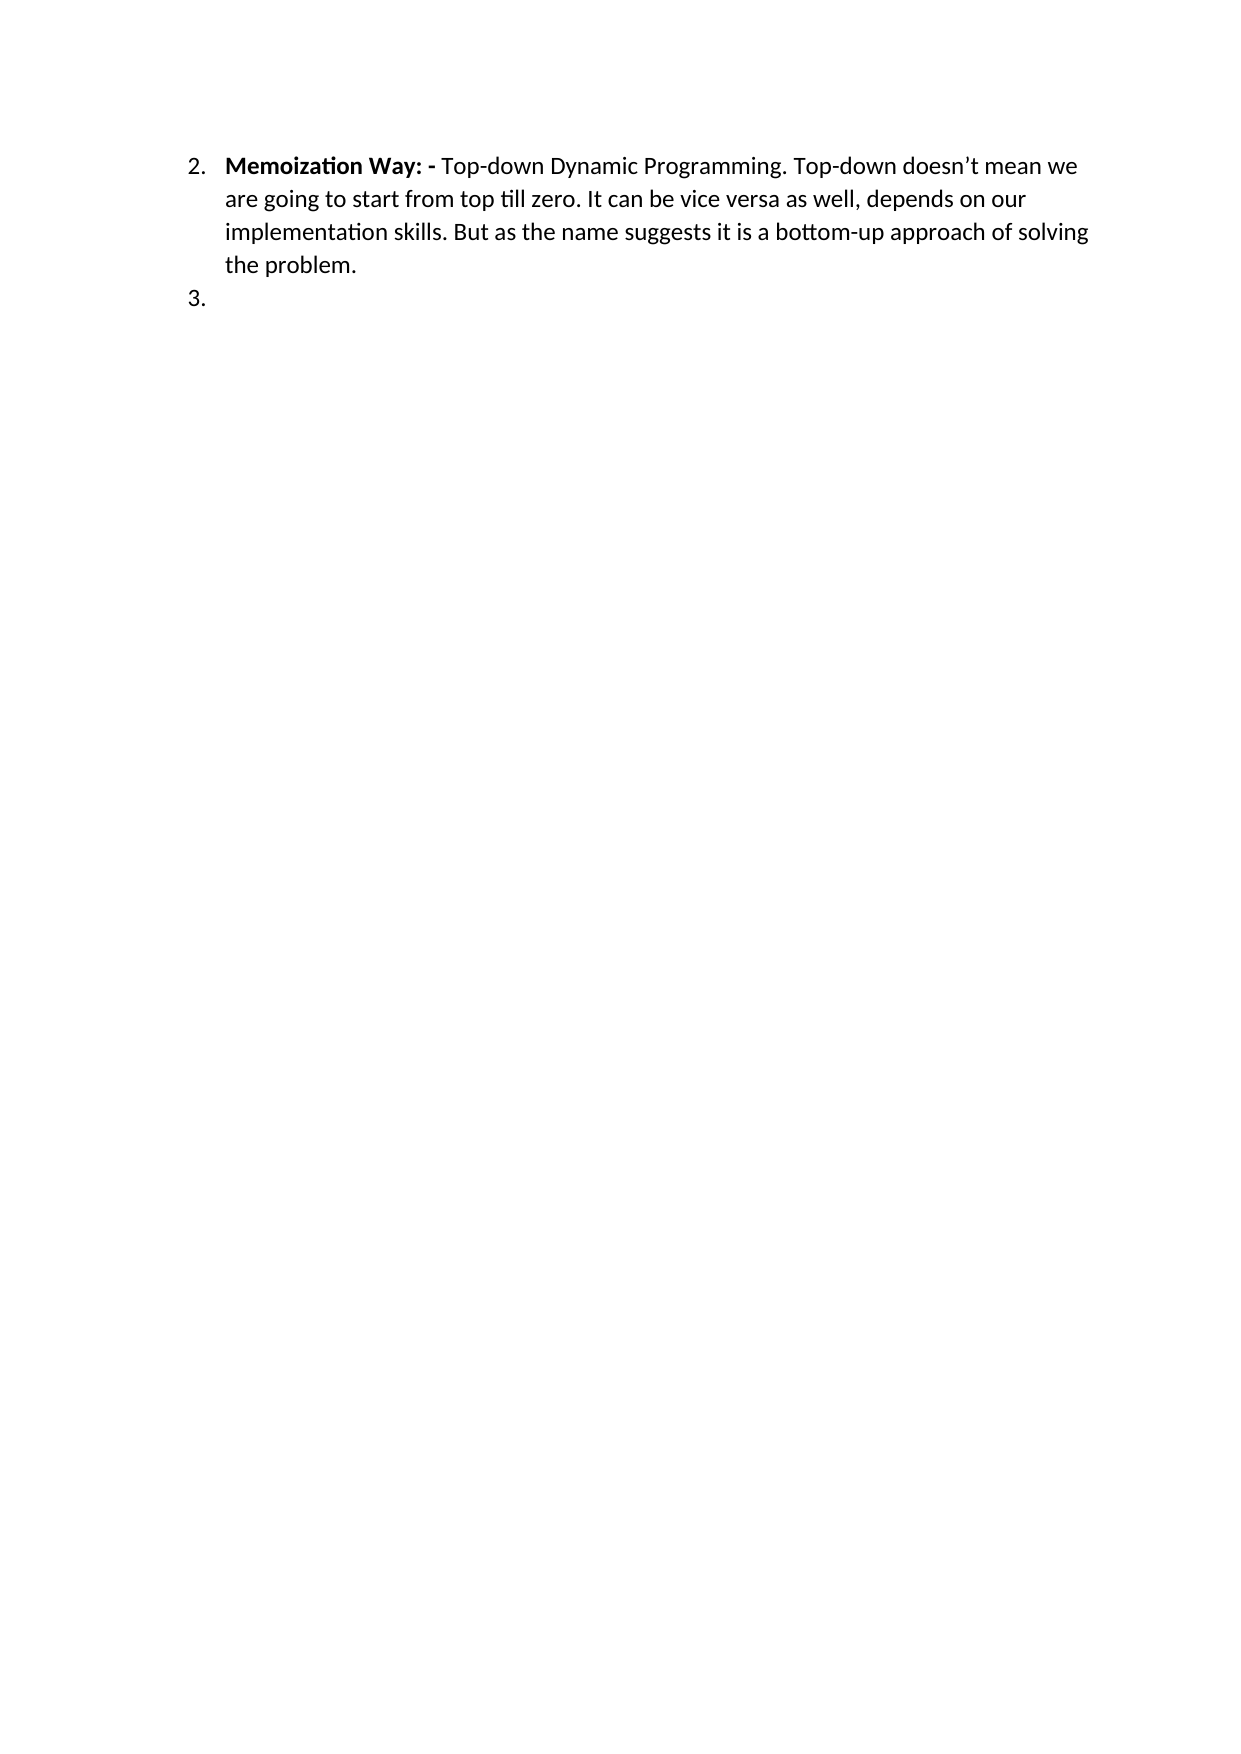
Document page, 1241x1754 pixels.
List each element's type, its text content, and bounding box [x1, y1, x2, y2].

list Memoization Way: - Top-down Dynamic Programming. Top-down doesn’t mean we are going to start from top till zero. It can be vice versa as well, depends on our implementation skills. But as the name suggests it is a bottom-up approach of solving the problem. [187, 150, 1090, 279]
